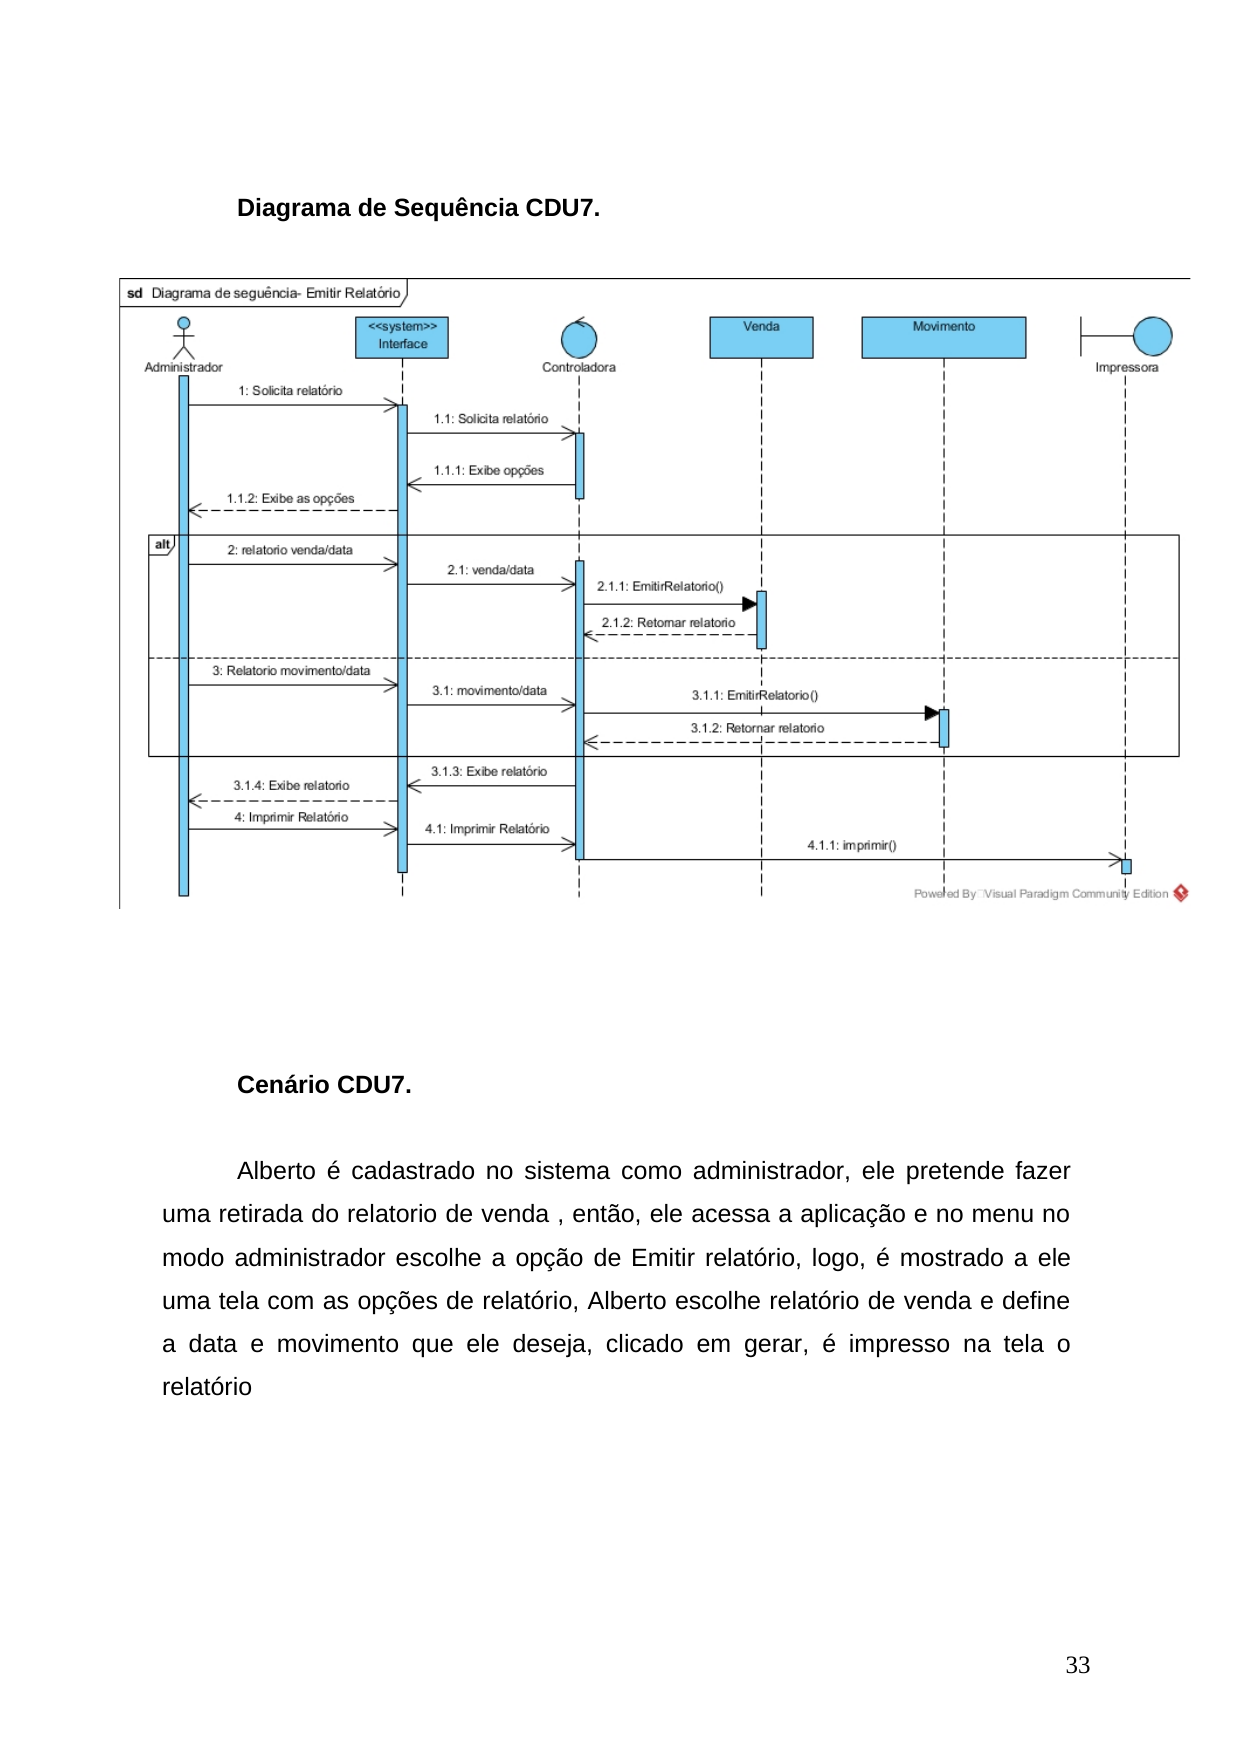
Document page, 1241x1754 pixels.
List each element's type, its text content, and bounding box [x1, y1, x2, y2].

text Alberto é cadastrado no sistema como administrador, ele pretende fazer uma retirada do relatorio de venda , então, ele acessa a aplicação e no menu no modo administrador escolhe a opção de Emitir relatório, logo, é mostrado a ele uma tela com as opções de relatório, Alberto escolhe relatório de venda e define a data e movimento que ele deseja, clicado em gerar, é impresso na tela o relatório [162, 1156, 1072, 1401]
picture [119, 278, 1191, 909]
text Cenário CDU7. [162, 1070, 1072, 1099]
text Diagrama de Sequência CDU7. [162, 193, 1072, 222]
